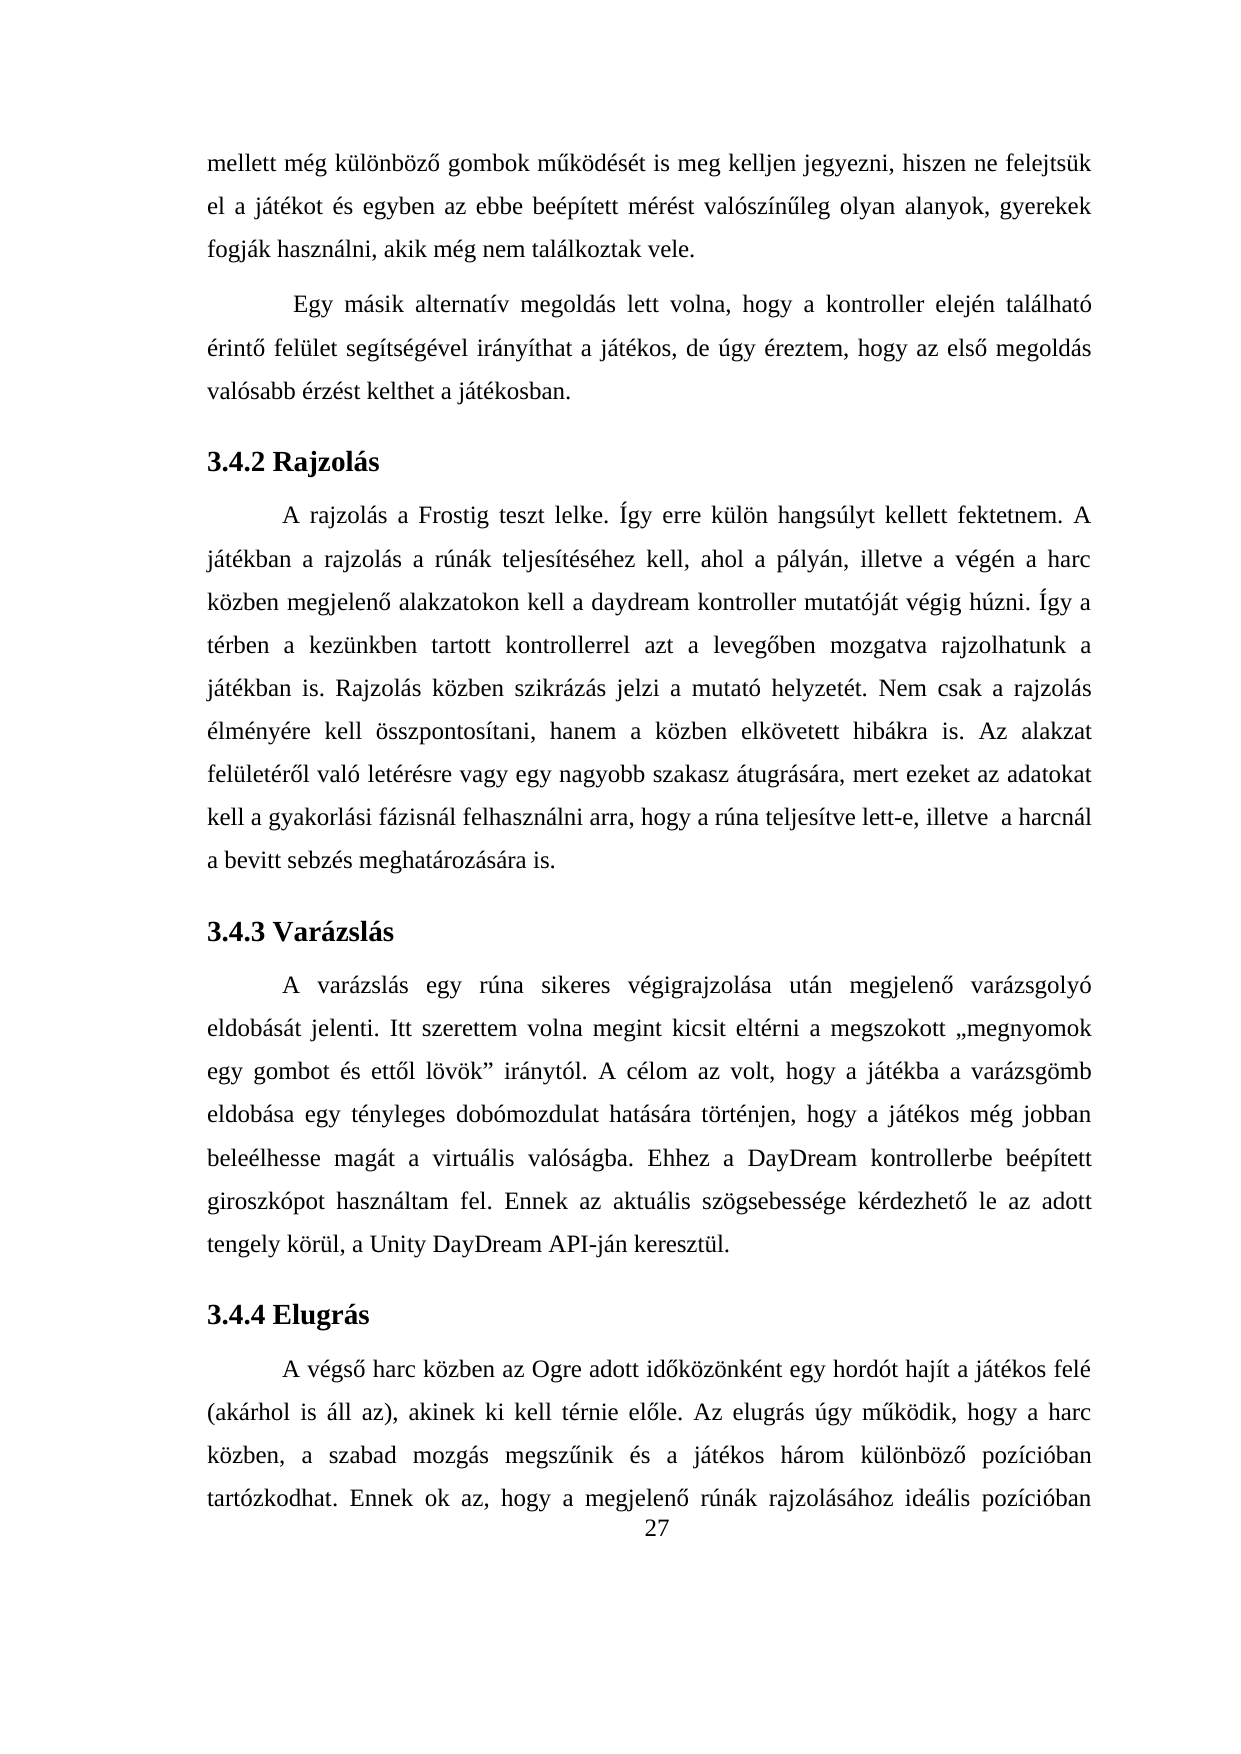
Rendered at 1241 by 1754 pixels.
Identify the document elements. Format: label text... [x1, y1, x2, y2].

text A rajzolás a Frostig teszt lelke gy erre külön hangsúlyt kellett fektetnem. A játékban a rajzolás a rúnák teljesítéséhez kell, ahol a pályán, illetve a végén a harc közben megjelenő alakzatokon kell a daydream kontroller mutatóját végig húzni. Így a térben a kezünkben tartott kontrollerrel azt a levegőben mozgatva rajzolhatunk a játékban is. Rajzolás közben szikrázás jelzi a mutató helyzetét. Nem csak a rajzolás élményére kell összpontosítani, hanem a közben elkövetett hibákra is. Az alakzat felületéről való letérésre vagy egy nagyobb szakasz átugrására, mert ezeket az adatokat kell a gyakorlási fázisnál felhasználni arra, hogy a rúna teljesítve lett-e, illetve a harcnál a bevitt sebzés meghatározására is. [207, 501, 1092, 874]
subtitle Elugrás [207, 1297, 1092, 1331]
subtitle Rajzolás [207, 444, 1092, 477]
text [207, 1354, 1092, 1512]
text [207, 148, 1092, 263]
subtitle Varázslás [207, 914, 1092, 947]
text Egy másik alternatív megoldás lett volna, hogy a kontroller elején található érintő felület segítségével irányíthat a játékos, de úgy éreztem, hogy az első megoldás valósabb érzést kelthet a játékosban. [207, 289, 1092, 404]
text A varázslás egy rúna sikeres végigrajzolása után megjelenő varázsgolyó eldobását jelenti. Itt szerettem volna megint kicsit eltérni a megszokott „megnyomok egy gombot és ettől lövök” iránytól. A célom az volt, hogy a játékba a varázsgömb eldobása egy tényleges dobómozdulat hatására történjen, hogy a játékos még jobban beleélhesse magát a virtuális valóságba. Ehhez a ayream kontrollerbe beépített giroszkópot használ fel. Ennek aktuális szögsebessége kérdezhető le adott tengely körül, a Unity DayDream API-ján keresztül. [207, 970, 1092, 1258]
